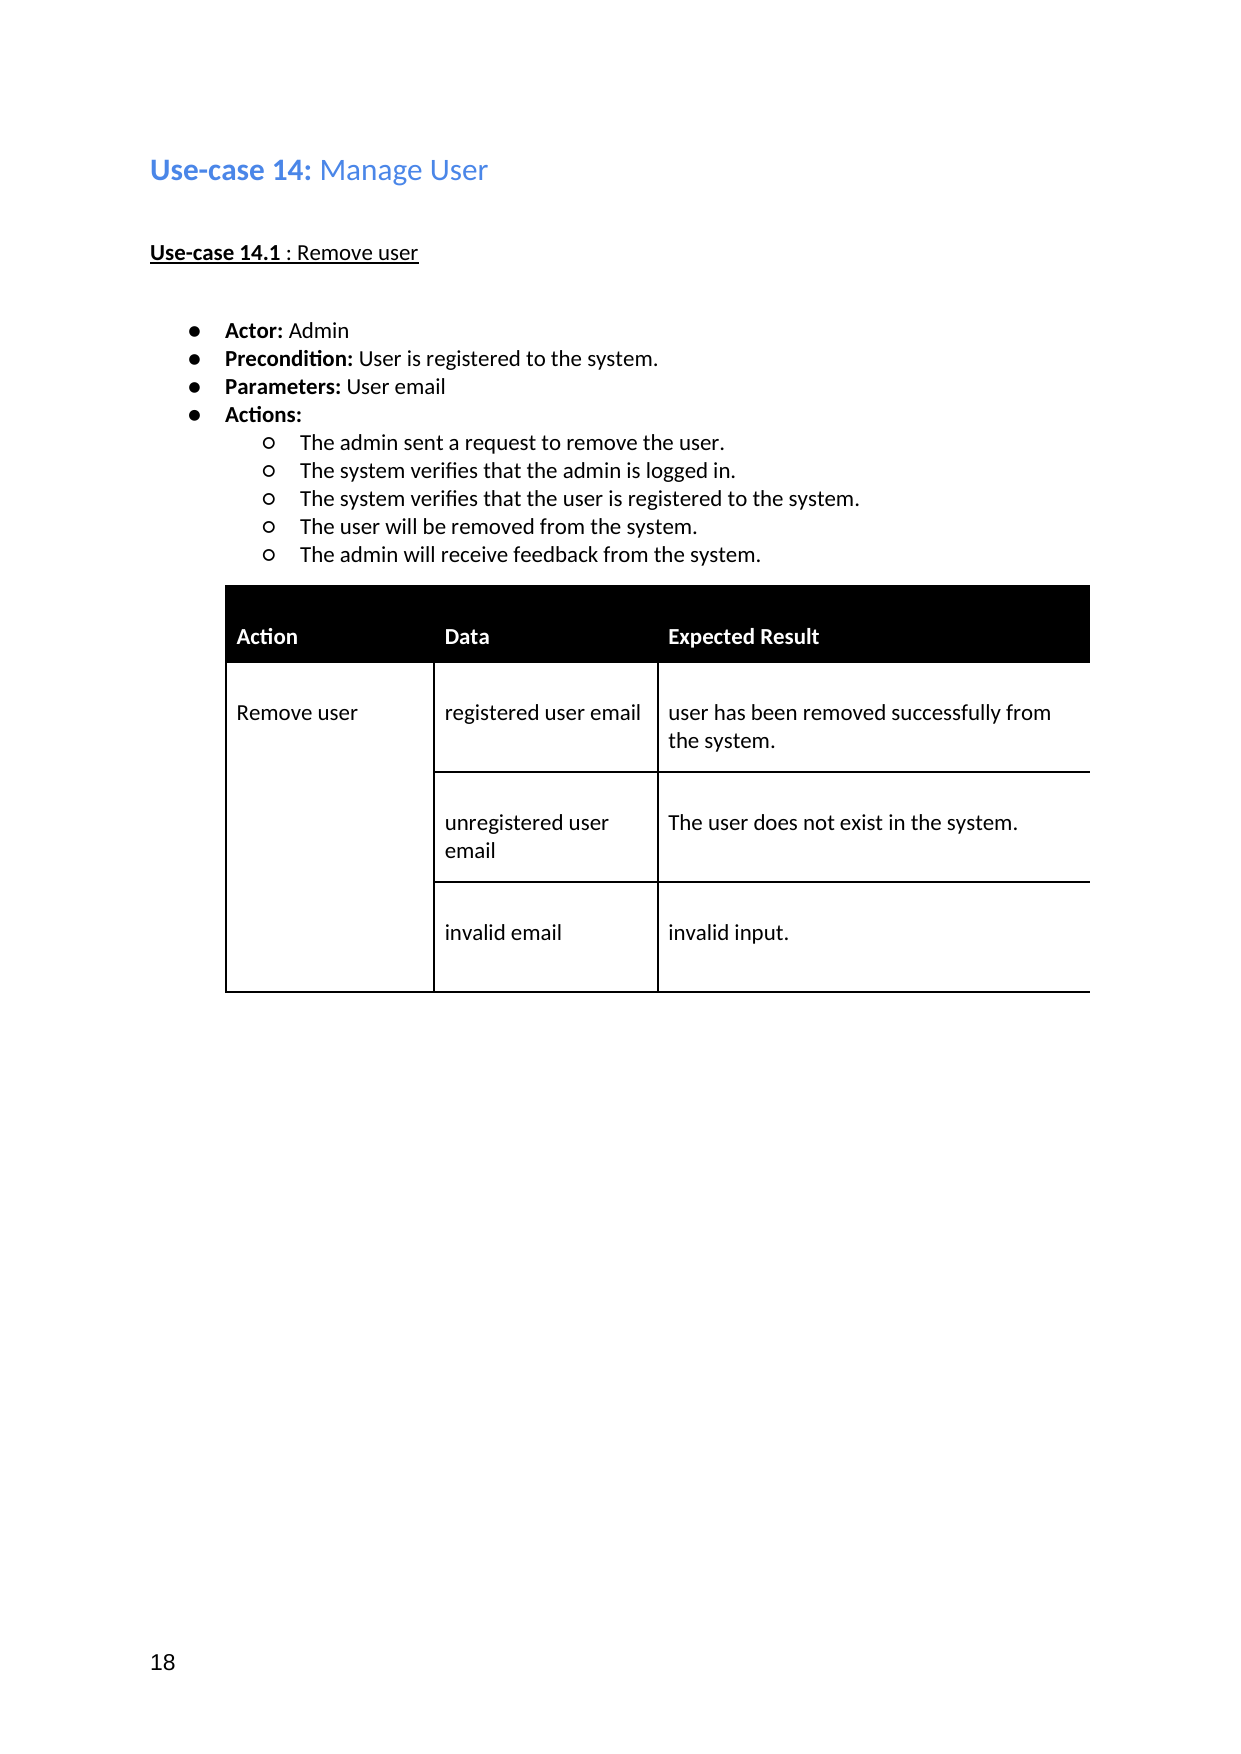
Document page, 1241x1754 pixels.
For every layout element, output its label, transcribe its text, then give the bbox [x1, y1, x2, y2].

table_header Expected Result [659, 587, 1090, 661]
list Actions: [187, 400, 1090, 428]
list Actor: Admin [187, 316, 1090, 344]
list The admin sent a request to remove the user. [262, 428, 1090, 456]
table_cell Remove user [227, 663, 433, 991]
list The admin will receive feedback from the system. [262, 540, 1090, 568]
list Precondition: User is registered to the system. [187, 344, 1090, 372]
subtitle Use-case 14: Manage User [150, 150, 1090, 188]
list Parameters: User email [187, 372, 1090, 400]
table_cell unregistered user email [435, 773, 657, 881]
table_cell registered user email [435, 663, 657, 771]
list The user will be removed from the system. [262, 512, 1090, 540]
table_cell invalid email [435, 883, 657, 991]
table_header Action [227, 587, 433, 661]
table_cell user has been removed successfully from the system. [659, 663, 1090, 771]
table_cell The user does not exist in the system. [659, 773, 1090, 881]
table_header Data [435, 587, 657, 661]
list The system verifies that the user is registered to the system. [262, 484, 1090, 512]
table_cell invalid input. [659, 883, 1090, 991]
list The system verifies that the admin is logged in. [262, 456, 1090, 484]
text Use-case 14.1 : Remove user [150, 238, 1090, 266]
